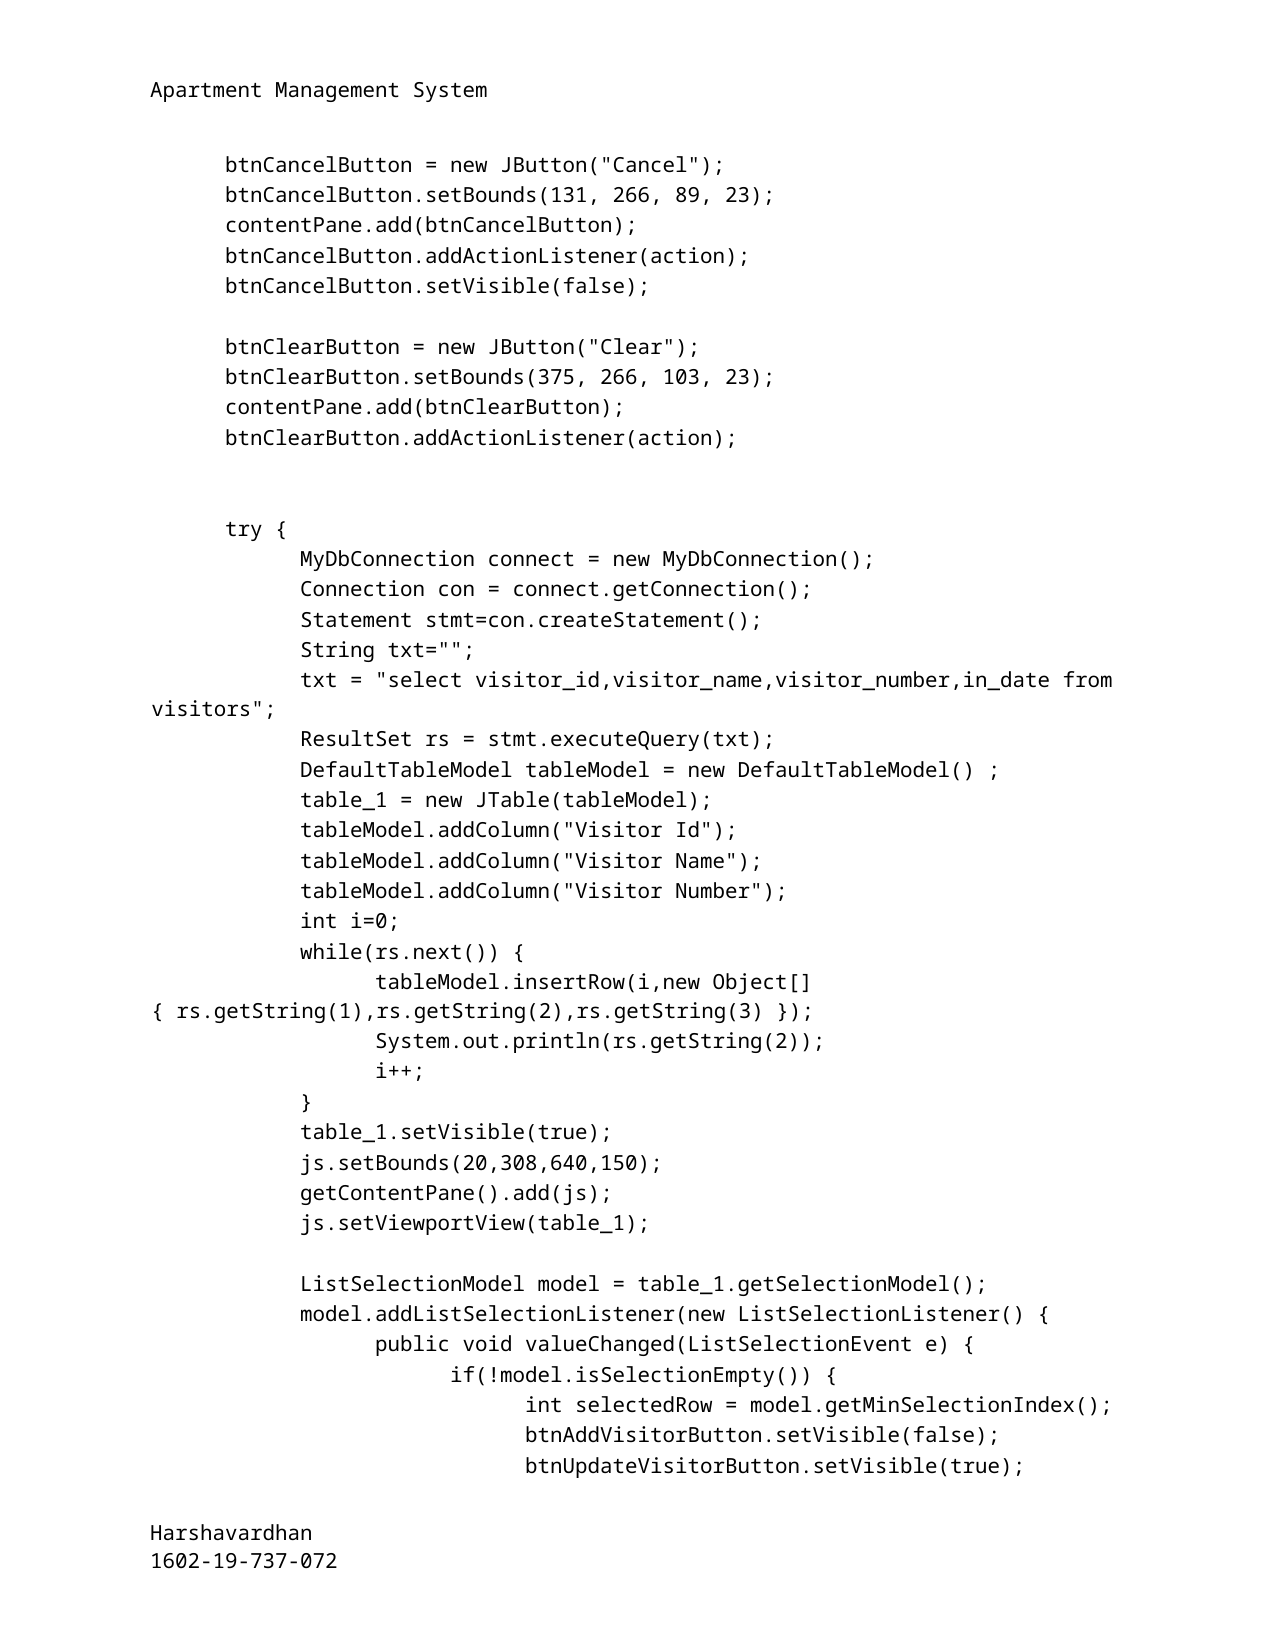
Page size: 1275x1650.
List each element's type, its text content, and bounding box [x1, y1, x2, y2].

text ResultSet rs = stmt.executeQuery(txt); [150, 724, 1125, 753]
text btnClearButton.addActionListener(action); [150, 423, 1125, 451]
text btnUpdateVisitorButton.setVisible(true); [150, 1451, 1125, 1479]
text String txt=""; [150, 635, 1125, 663]
text if(!model.isSelectionEmpty()) { [150, 1360, 1125, 1388]
text int i=0; [150, 906, 1125, 935]
text table_1 = new JTable(tableModel); [150, 785, 1125, 814]
text js.setBounds(20,308,640,150); [150, 1148, 1125, 1176]
text DefaultTableModel tableModel = new DefaultTableModel() ; [150, 755, 1125, 783]
text btnClearButton = new JButton("Clear"); [150, 332, 1125, 360]
text tableModel.addColumn("Visitor Name"); [150, 846, 1125, 874]
text while(rs.next()) { [150, 937, 1125, 965]
text btnClearButton.setBounds(375, 266, 103, 23); [150, 362, 1125, 391]
text getContentPane().add(js); [150, 1178, 1125, 1206]
text i++; [150, 1057, 1125, 1085]
text int selectedRow = model.getMinSelectionIndex(); [150, 1390, 1125, 1418]
text contentPane.add(btnCancelButton); [150, 211, 1125, 239]
text txt = "select visitor_id,visitor_name,visitor_number,in_date from visitors"; [150, 665, 1125, 723]
text btnCancelButton.addActionListener(action); [150, 241, 1125, 269]
text MyDbConnection connect = new MyDbConnection(); [150, 544, 1125, 572]
text public void valueChanged(ListSelectionEvent e) { [150, 1329, 1125, 1358]
text System.out.println(rs.getString(2)); [150, 1026, 1125, 1055]
text btnCancelButton = new JButton("Cancel"); [150, 150, 1125, 178]
text btnCancelButton.setBounds(131, 266, 89, 23); [150, 180, 1125, 209]
text } [150, 1087, 1125, 1115]
text table_1.setVisible(true); [150, 1117, 1125, 1146]
text tableModel.insertRow(i,new Object[] { rs.getString(1),rs.getString(2),rs.getString(3) }); [150, 967, 1125, 1024]
text Statement stmt=con.createStatement(); [150, 605, 1125, 633]
text Connection con = connect.getConnection(); [150, 574, 1125, 603]
text tableModel.addColumn("Visitor Id"); [150, 816, 1125, 844]
text tableModel.addColumn("Visitor Number"); [150, 876, 1125, 904]
text js.setViewportView(table_1); [150, 1208, 1125, 1237]
text ListSelectionModel model = table_1.getSelectionModel(); [150, 1269, 1125, 1297]
text model.addListSelectionListener(new ListSelectionListener() { [150, 1299, 1125, 1328]
text contentPane.add(btnClearButton); [150, 392, 1125, 421]
text btnAddVisitorButton.setVisible(false); [150, 1420, 1125, 1449]
text btnCancelButton.setVisible(false); [150, 271, 1125, 300]
text try { [150, 514, 1125, 542]
